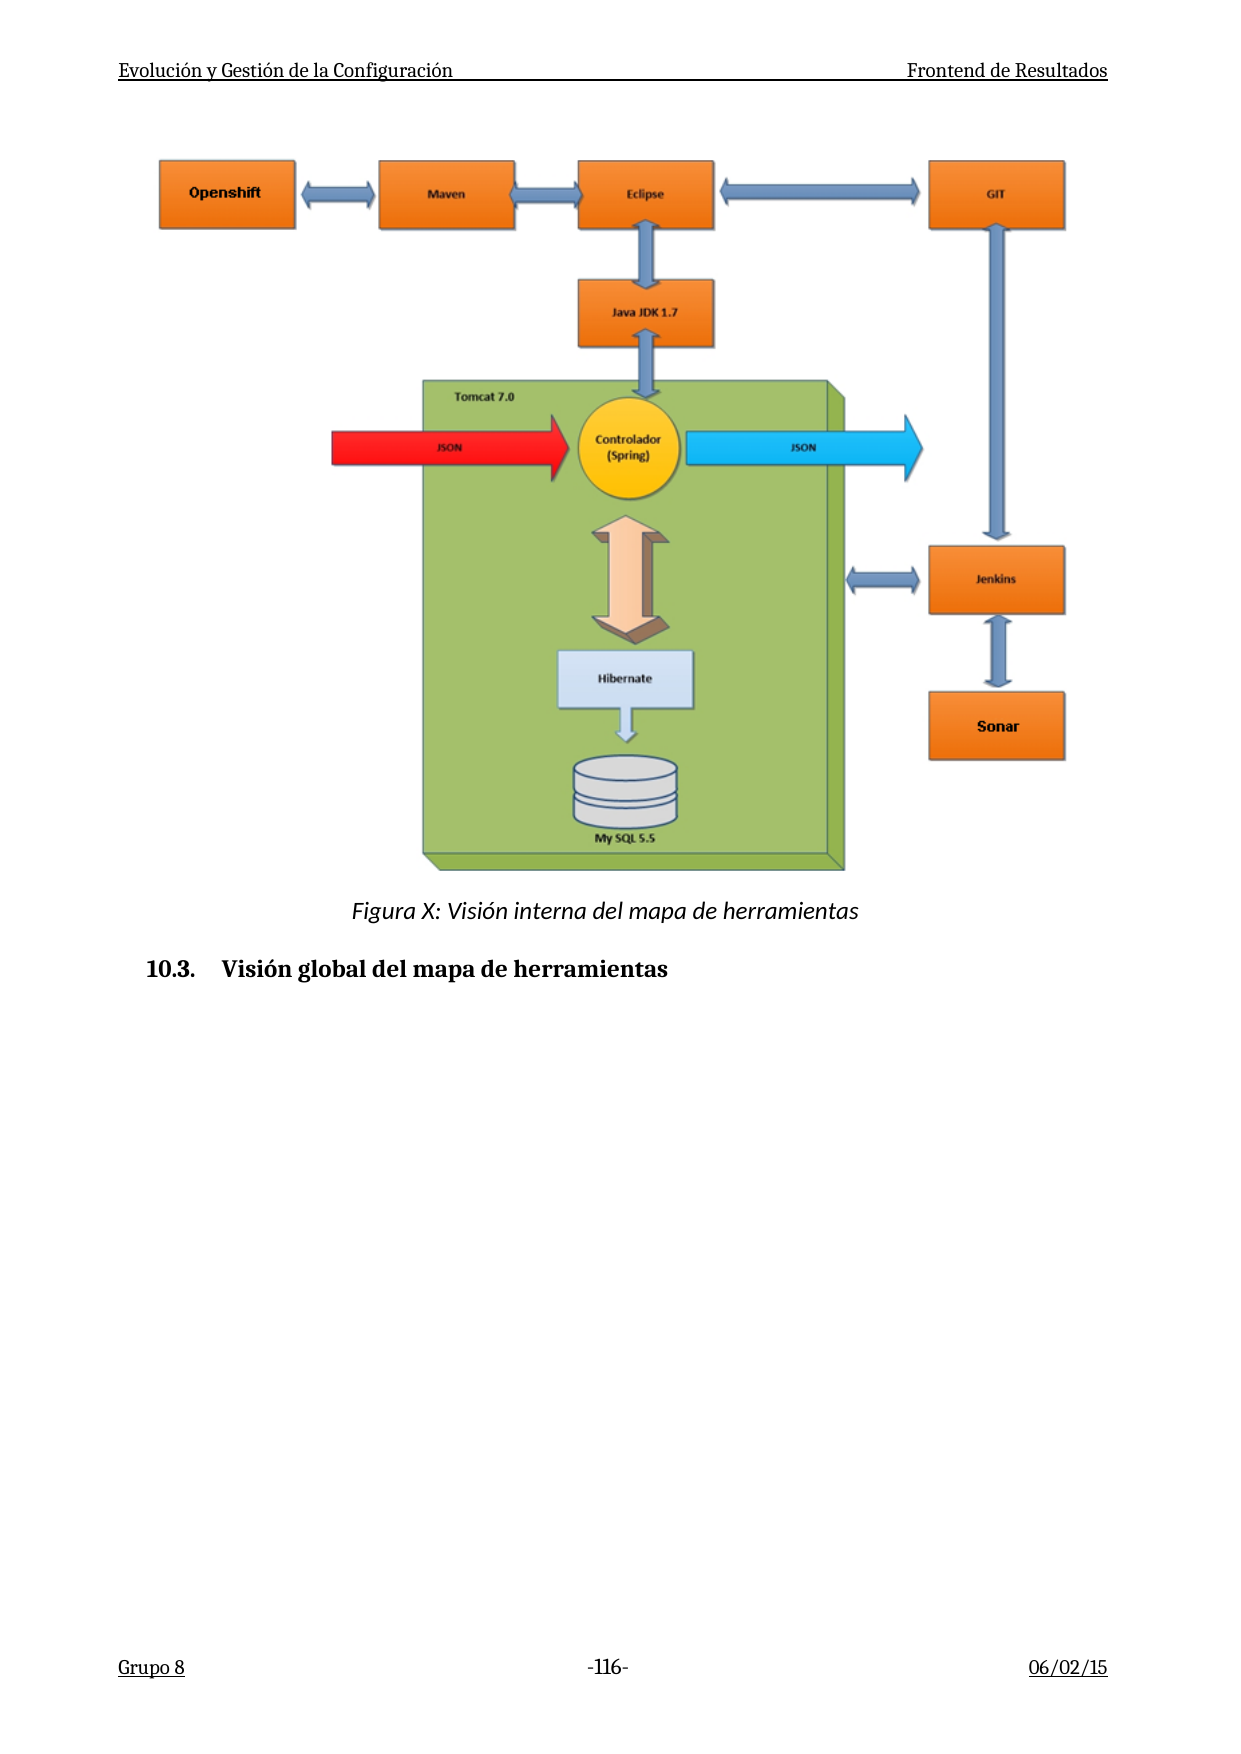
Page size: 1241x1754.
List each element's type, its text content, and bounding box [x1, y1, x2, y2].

picture [147, 147, 1148, 891]
text Figura X: Visión interna del mapa de herramientas [148, 895, 1063, 926]
list Visión global del mapa de herramientas [147, 955, 1063, 984]
